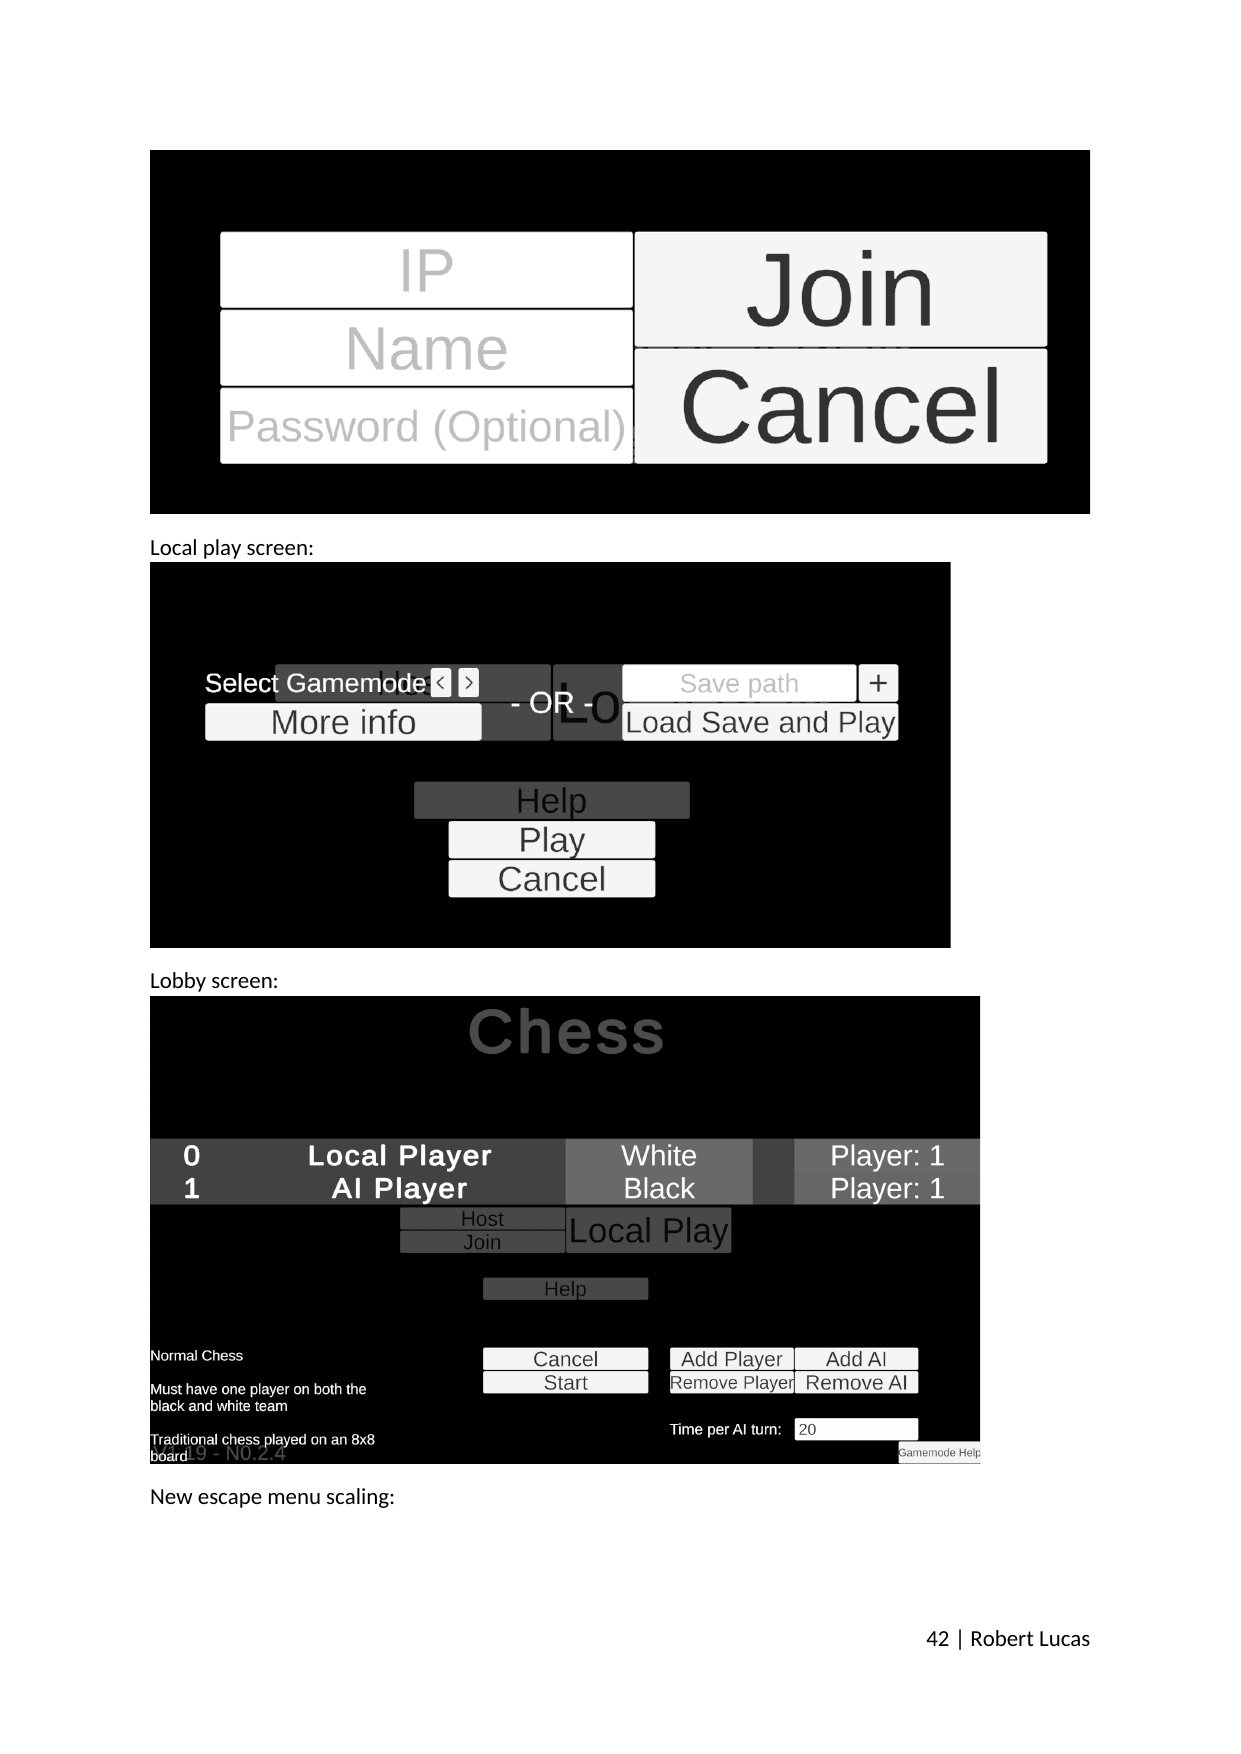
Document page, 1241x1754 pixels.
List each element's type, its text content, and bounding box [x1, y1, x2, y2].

text New escape menu scaling: [150, 1482, 1090, 1511]
text Local play screen: [150, 533, 1090, 561]
picture [150, 562, 951, 948]
text Lobby screen: [150, 966, 1090, 994]
picture [150, 150, 1091, 514]
picture [150, 996, 981, 1464]
